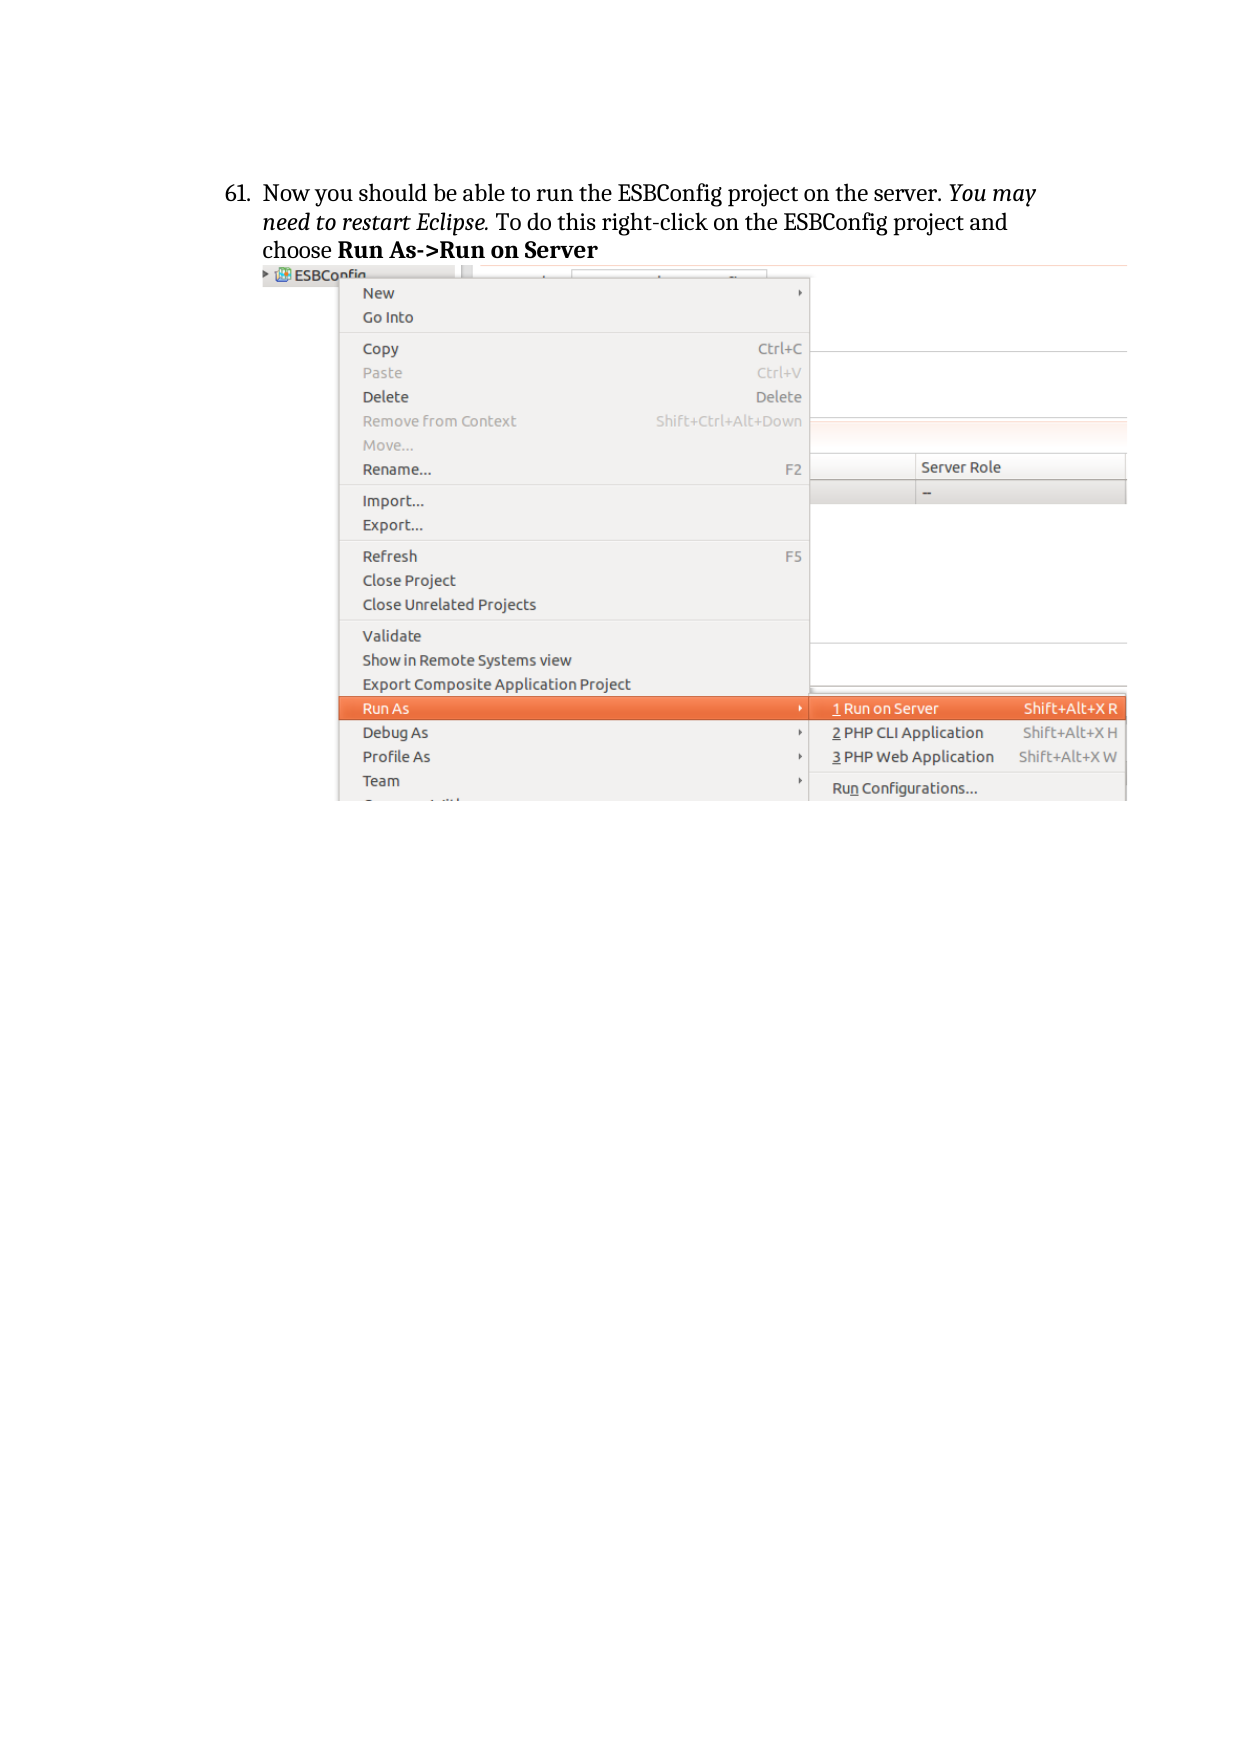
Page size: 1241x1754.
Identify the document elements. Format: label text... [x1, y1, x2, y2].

picture [262, 265, 1128, 801]
